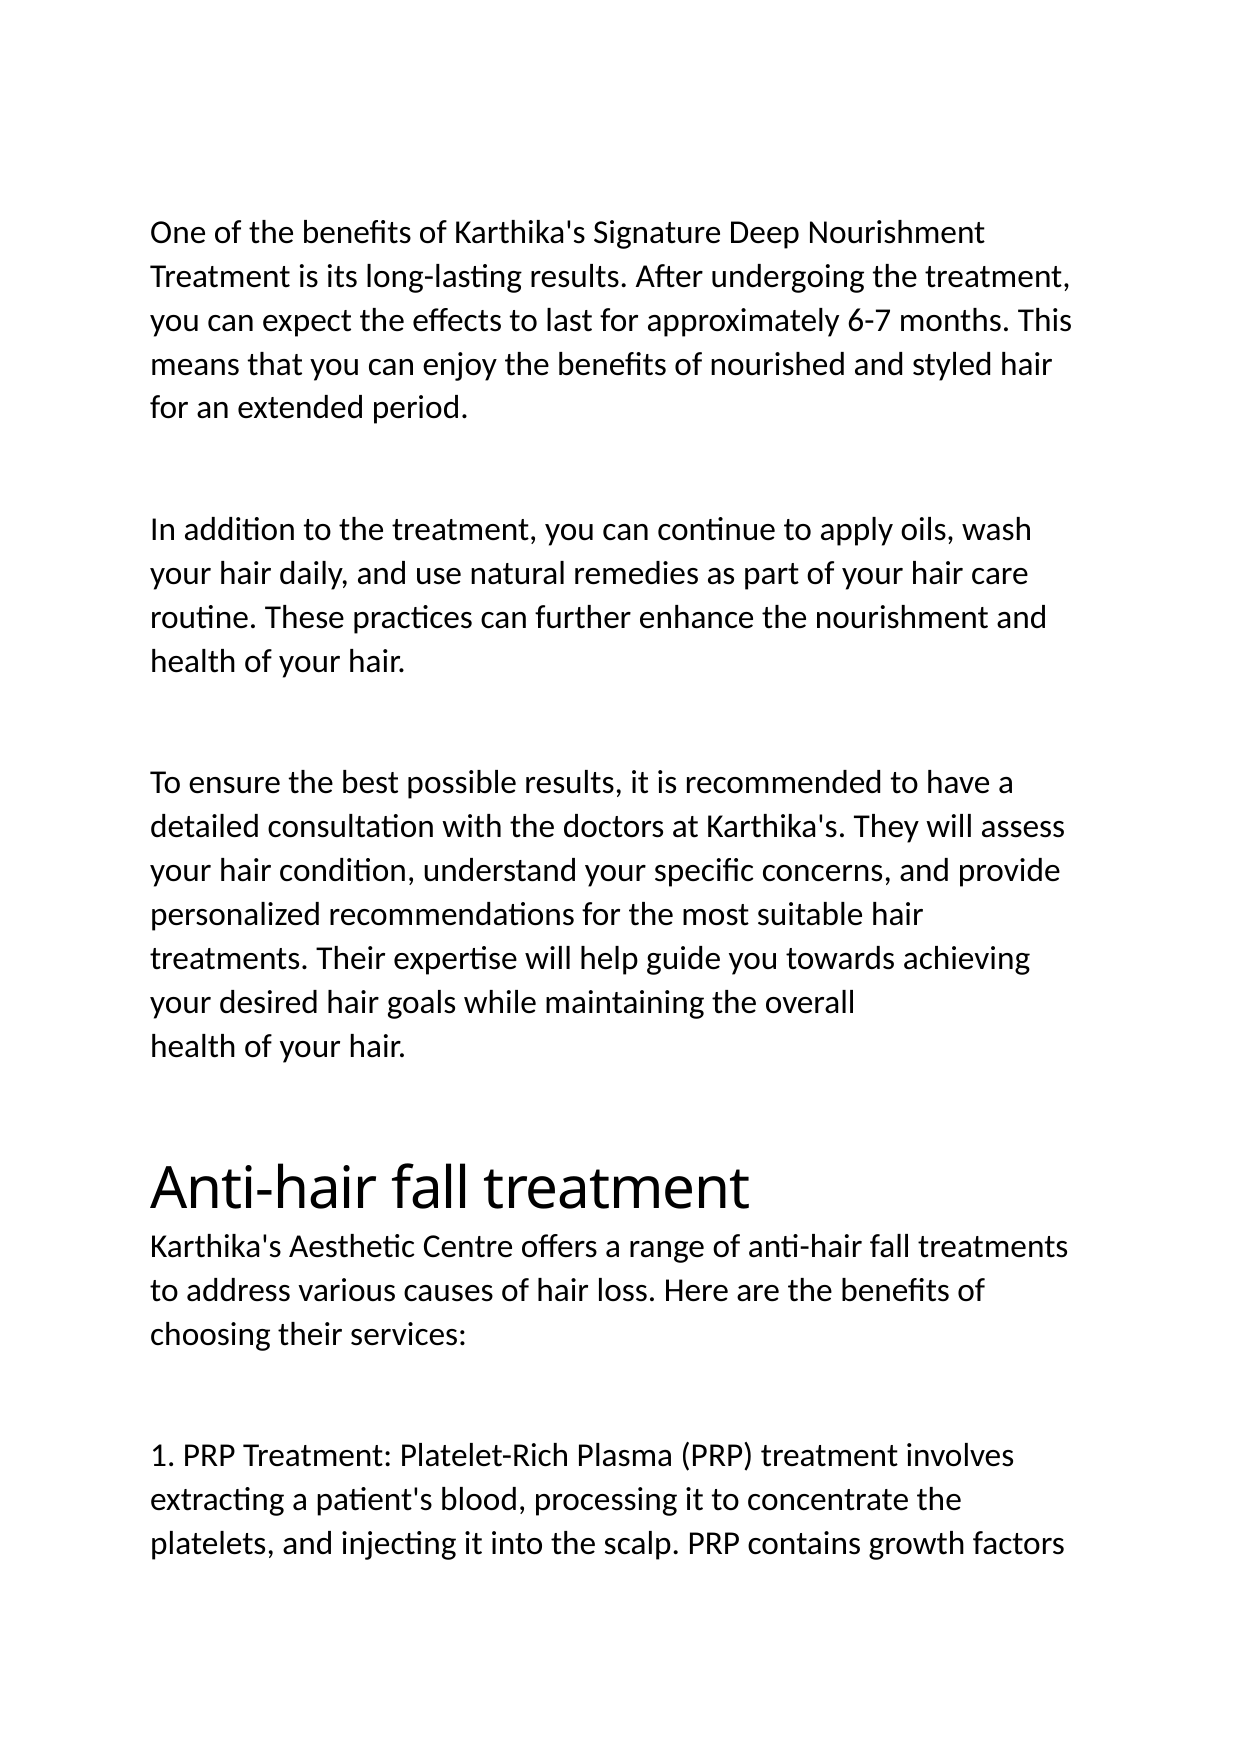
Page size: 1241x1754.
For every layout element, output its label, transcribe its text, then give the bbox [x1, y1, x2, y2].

text One of the benefits of Karthika's Signature Deep Nourishment Treatment is its long-lasting results. After undergoing the treatment, you can expect the effects to last for approximately 6-7 months. This means that you can enjoy the benefits of nourished and styled hair for an extended period. [150, 211, 1090, 427]
text In addition to the treatment, you can continue to apply oils, wash your hair daily, and use natural remedies as part of your hair care routine. These practices can further enhance the nourishment and health of your hair. [150, 508, 1090, 680]
text To ensure the best possible results, it is recommended to have a detailed consultation with the doctors at Karthika's. They will assess your hair condition, understand your specific concerns, and provide personalized recommendations for the most suitable hair treatments. Their expertise will help guide you towards achieving your desired hair goals while maintaining the overall health of your hair. [150, 761, 1090, 1065]
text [150, 1434, 1090, 1563]
text Karthika's Aesthetic Centre offers a range of anti-hair fall treatments to address various causes of hair loss. Here are the benefits of choosing their services: [150, 1225, 1090, 1354]
title Anti-hair fall treatment [150, 1146, 1090, 1225]
